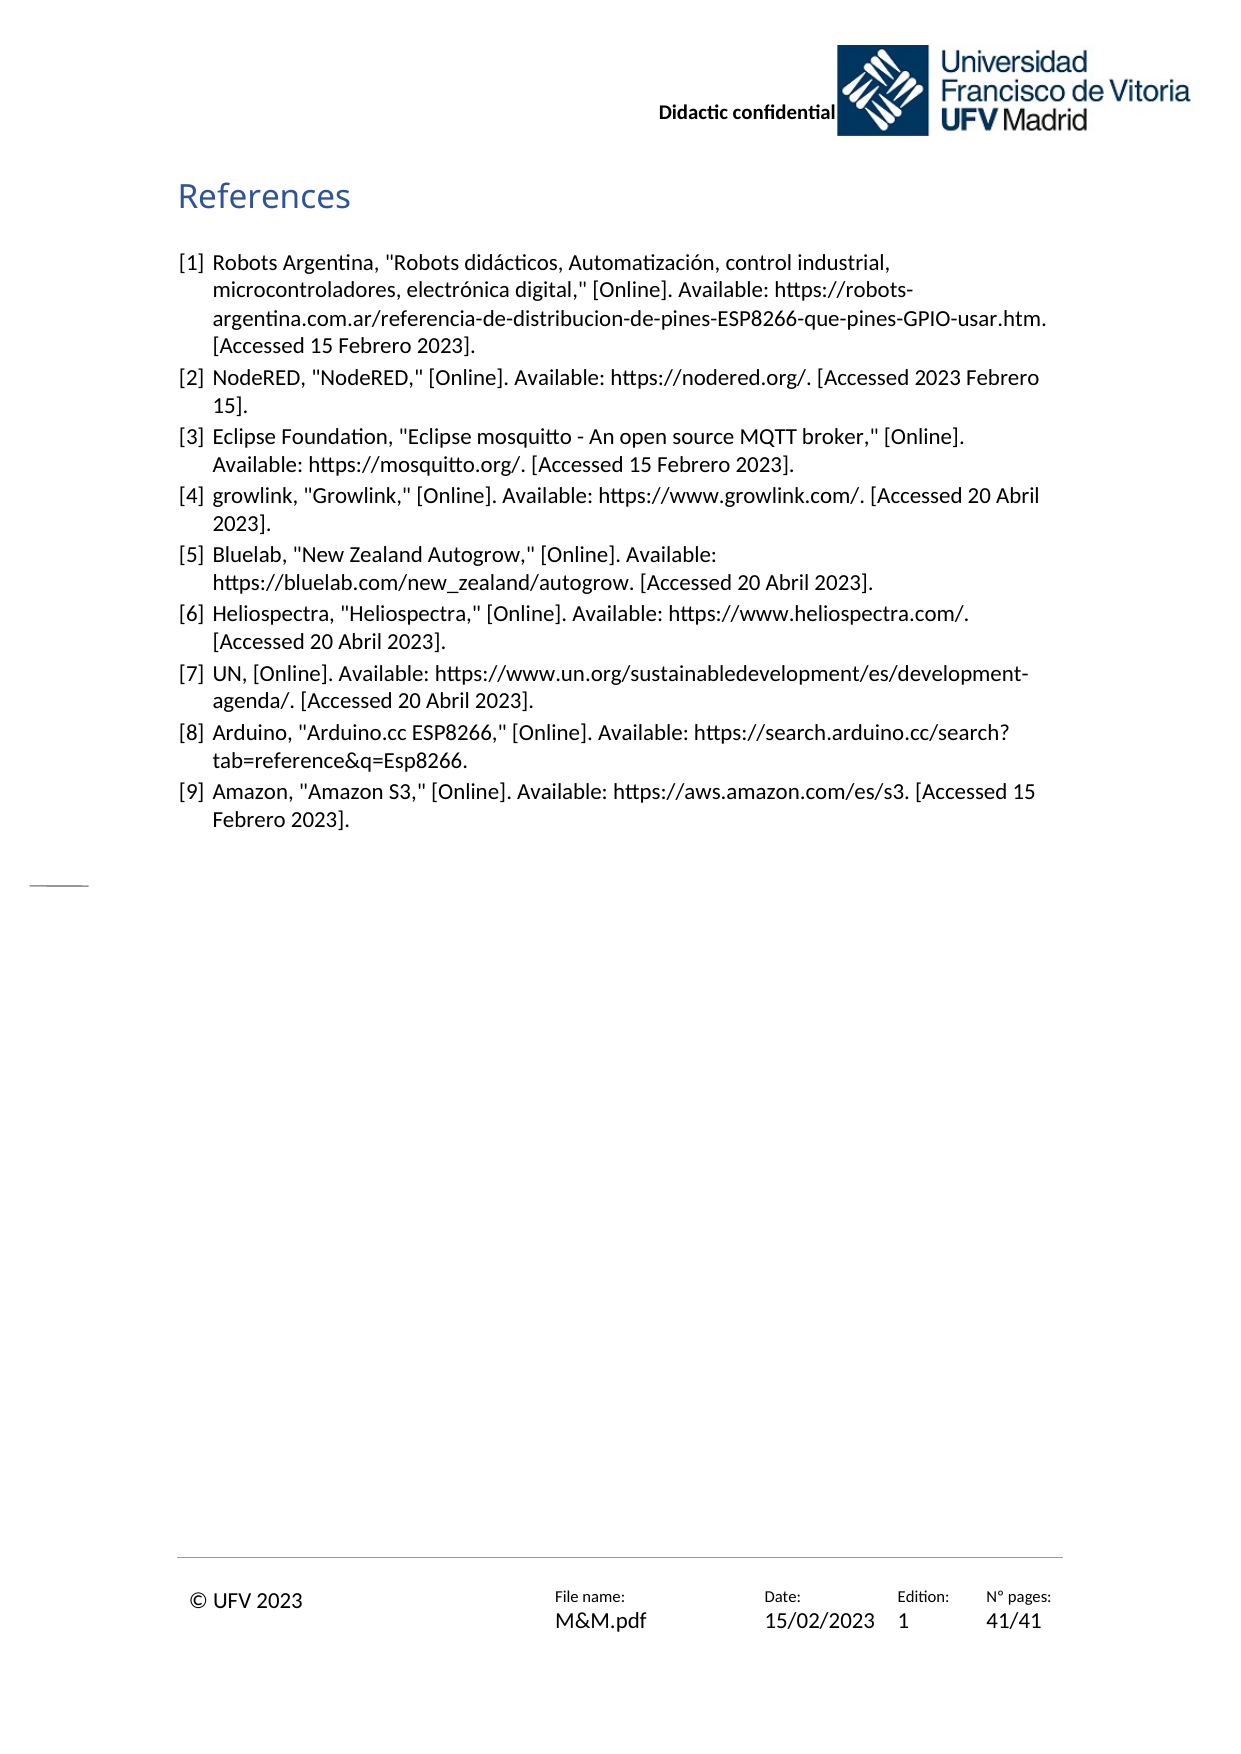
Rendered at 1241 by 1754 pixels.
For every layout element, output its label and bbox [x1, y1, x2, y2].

picture [837, 45, 1213, 136]
